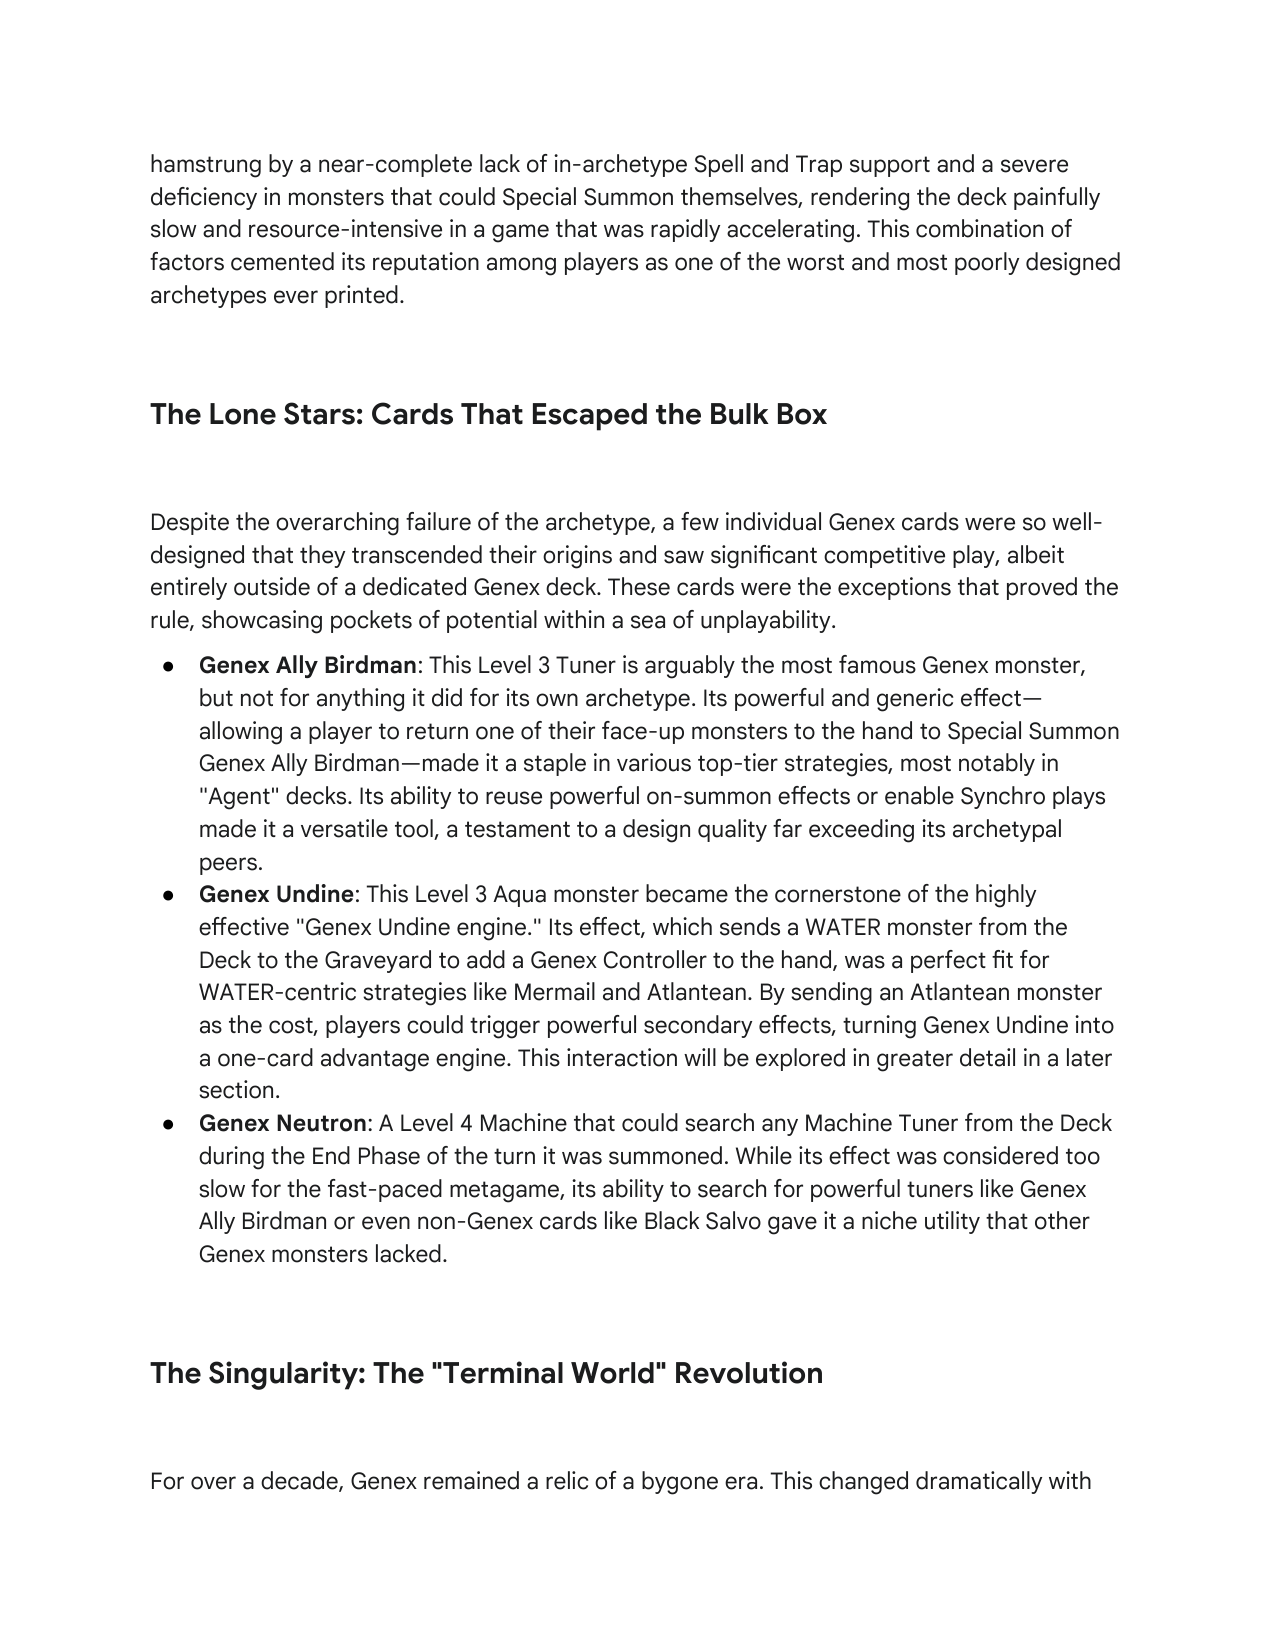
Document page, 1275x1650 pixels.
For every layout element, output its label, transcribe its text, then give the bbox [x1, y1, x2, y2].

list Genex Neutron: A Level 4 Machine that could search any Machine Tuner from the Deck during the End Phase of the turn it was summoned. While its effect was considered too slow for the fast-paced metagame, its ability to search for powerful tuners like Genex Ally Birdman or even non-Genex cards like Black Salvo gave it a niche utility that other Genex monsters lacked. [161, 1109, 1125, 1269]
subtitle The Lone Stars: Cards That Escaped the Bulk Box [150, 396, 1125, 433]
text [150, 1467, 1125, 1496]
text Despite the overarching failure of the archetype, a few individual Genex cards were so well-designed that they transcended their origins and saw significant competitive play, albeit entirely outside of a dedicated Genex deck. These cards were the exceptions that proved the rule, showcasing pockets of potential within a sea of unplayability. [150, 508, 1125, 635]
subtitle The Singularity: The "Terminal World" Revolution [150, 1356, 1125, 1392]
list Genex Ally Birdman: This Level 3 Tuner is arguably the most famous Genex monster, but not for anything it did for its own archetype. Its powerful and generic effect—allowing a player to return one of their face-up monsters to the hand to Special Summon Genex Ally Birdman—made it a staple in various top-tier strategies, most notably in "Agent" decks. Its ability to reuse powerful on-summon effects or enable Synchro plays made it a versatile tool, a testament to a design quality far exceeding its archetypal peers. [161, 651, 1125, 876]
list Genex Undine: This Level 3 Aqua monster became the cornerstone of the highly effective "Genex Undine engine." Its effect, which sends a WATER monster from the Deck to the Graveyard to add a Genex Controller to the hand, was a perfect fit for WATER-centric strategies like Mermail and Atlantean. By sending an Atlantean monster as the cost, players could trigger powerful secondary effects, turning Genex Undine into a one-card advantage engine. This interaction will be explored in greater detail in a later section. [161, 880, 1125, 1105]
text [150, 150, 1125, 309]
